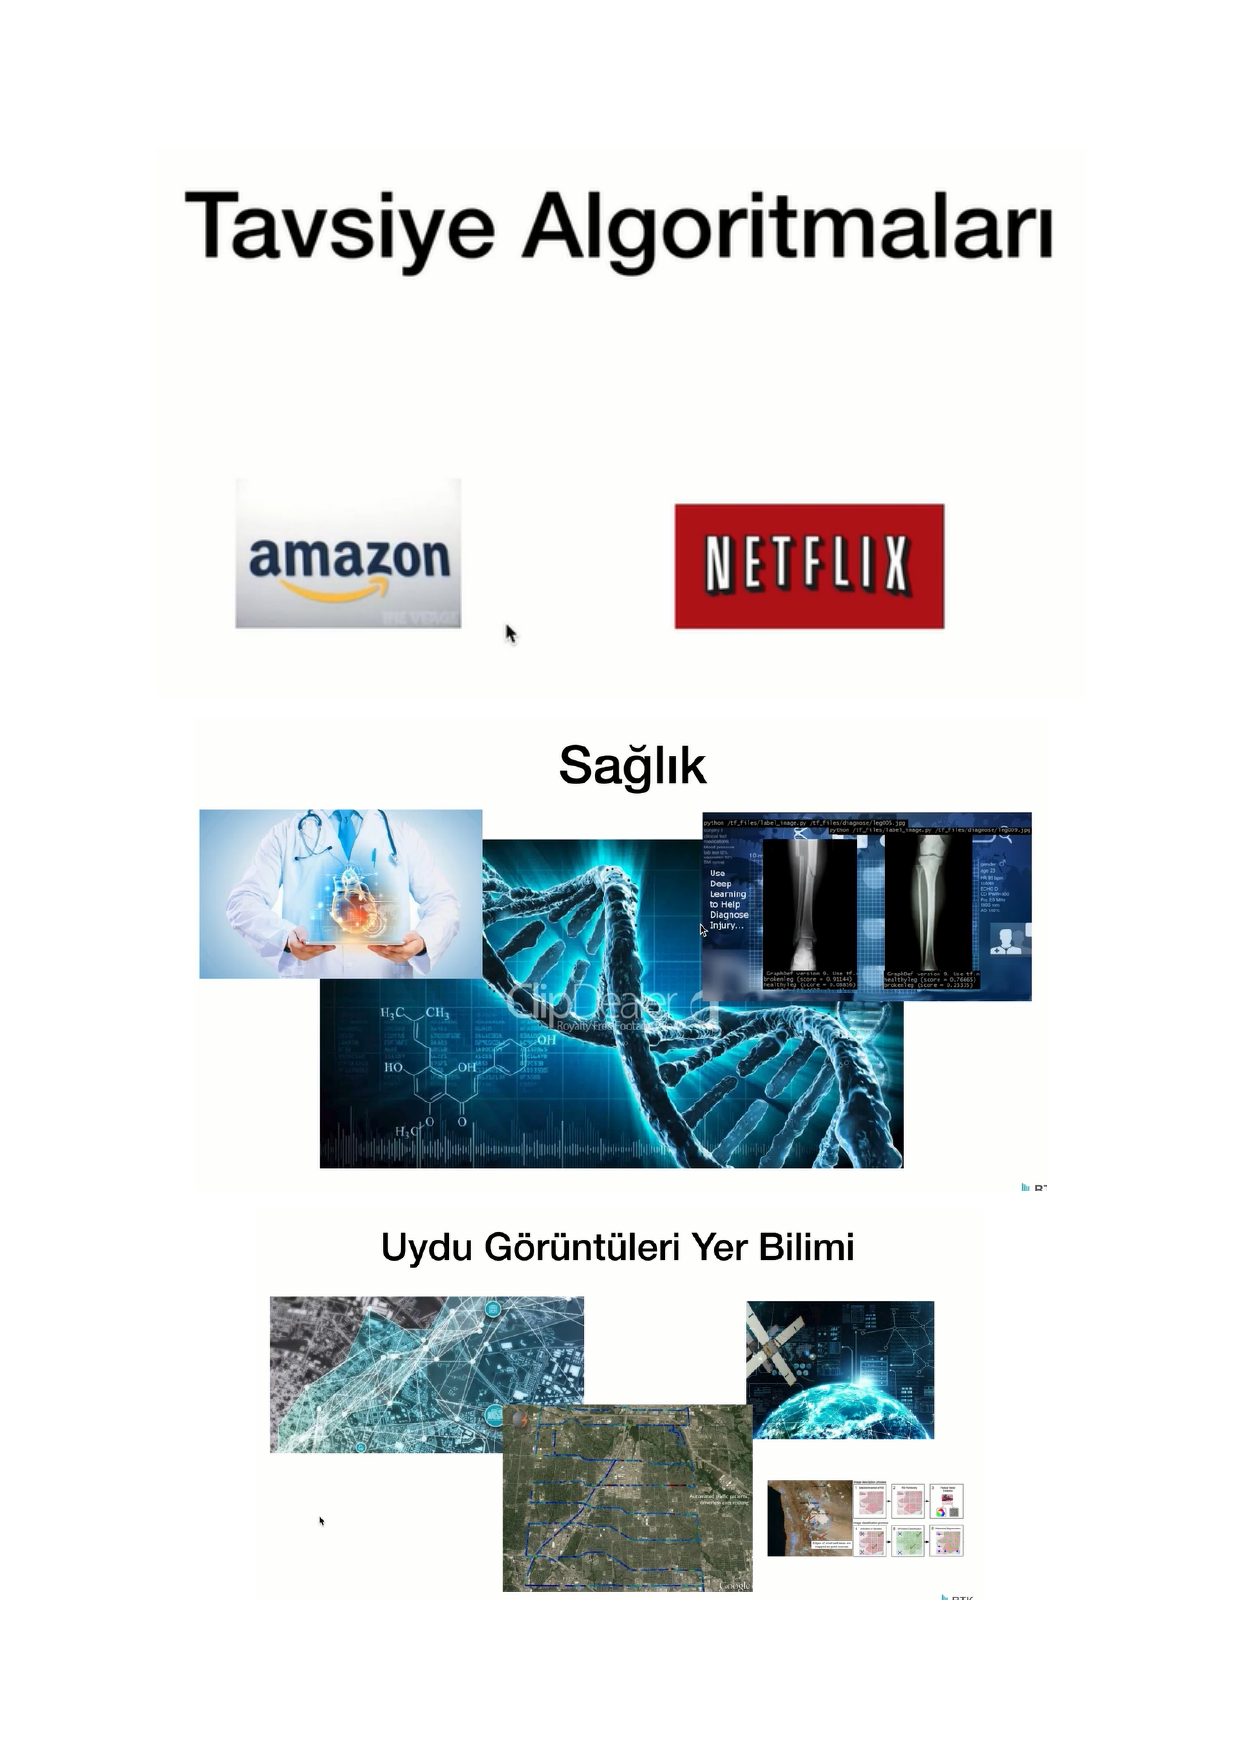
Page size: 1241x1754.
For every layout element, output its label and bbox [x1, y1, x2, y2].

picture [257, 1208, 983, 1600]
picture [193, 716, 1047, 1191]
picture [154, 147, 1086, 698]
